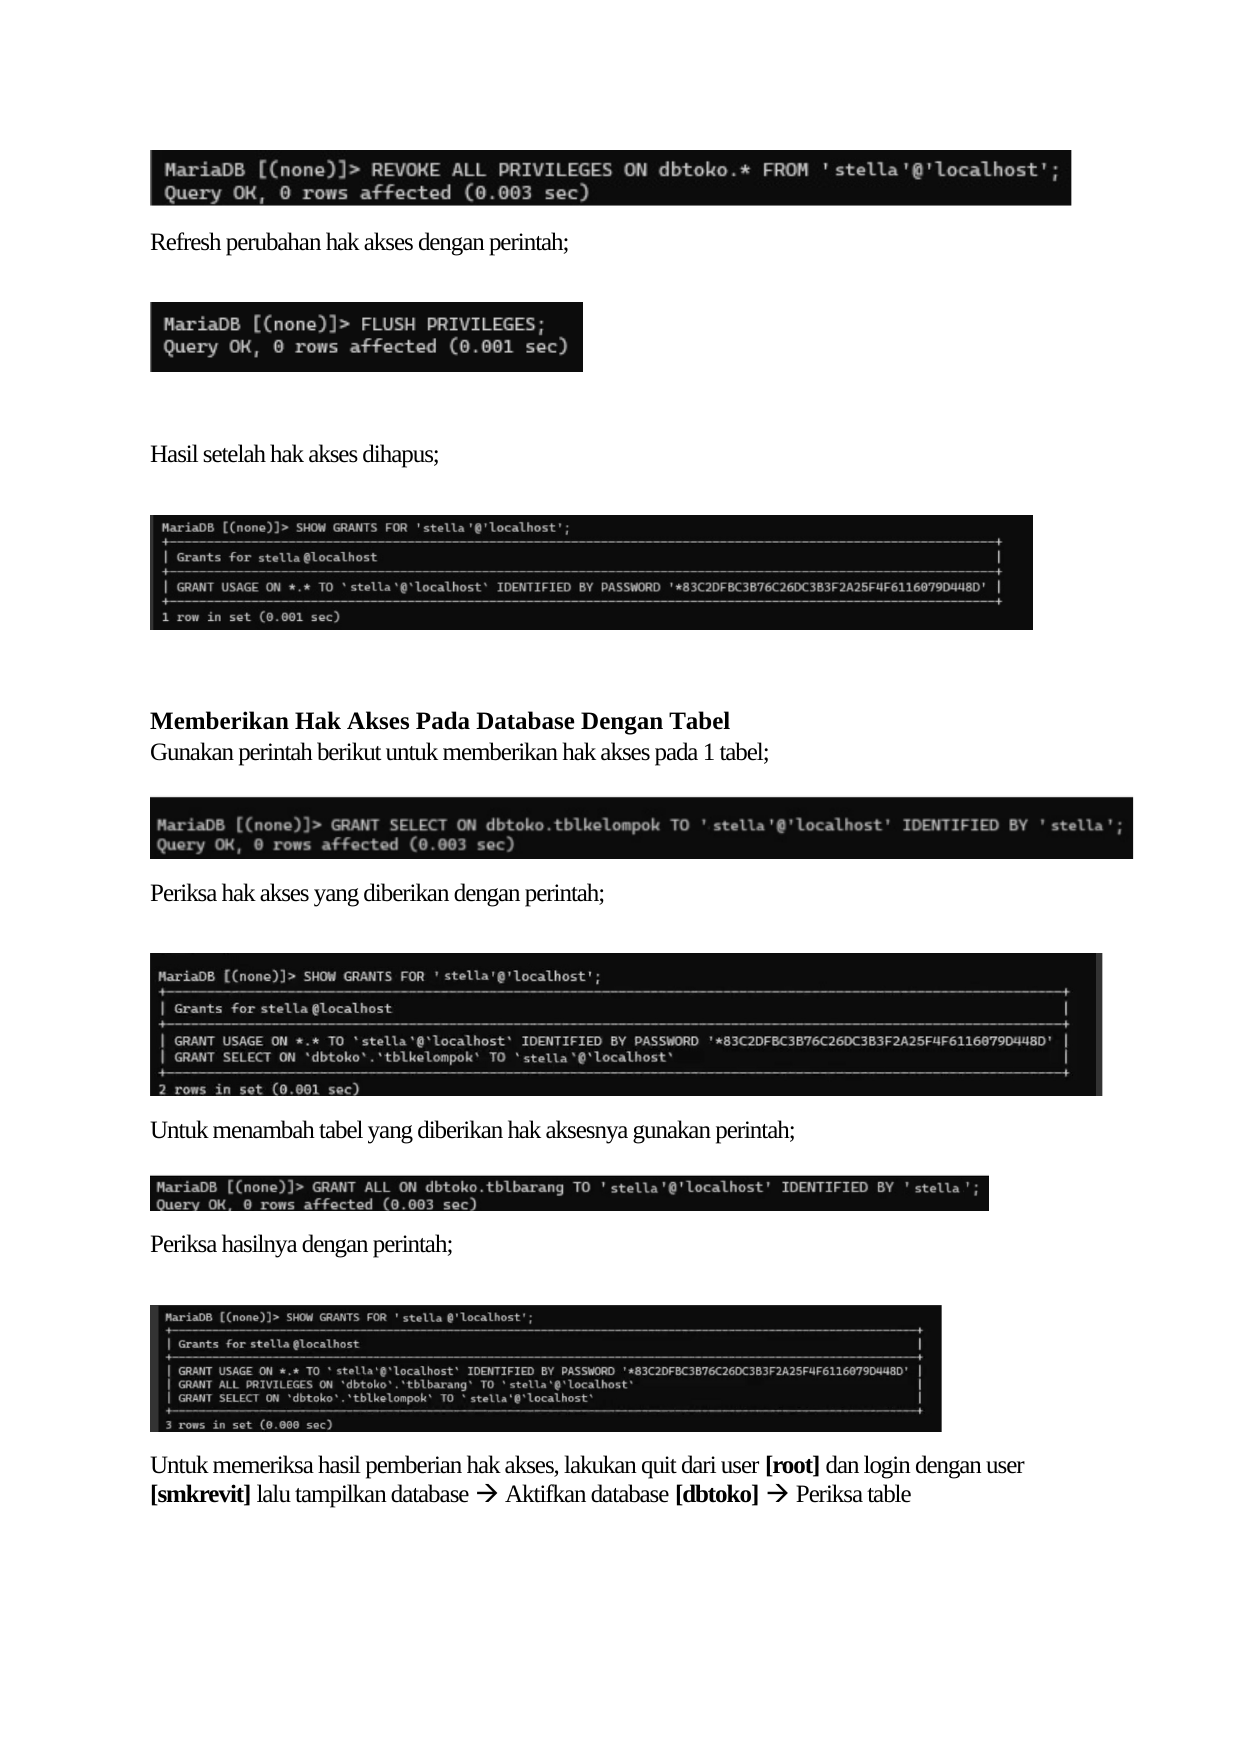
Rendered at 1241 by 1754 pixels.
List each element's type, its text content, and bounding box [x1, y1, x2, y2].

picture [150, 302, 583, 372]
picture [150, 150, 1072, 208]
title Periksa hasilnya dengan perintah; [150, 1229, 1090, 1258]
picture [150, 953, 1103, 1096]
title Hasil setelah hak akses dihapus; [150, 439, 1090, 468]
title Periksa hak akses yang diberikan dengan perintah; [150, 878, 1090, 906]
title Untuk memeriksa hasil pemberian hak akses, lakukan quit dari user [root] dan login dengan user [smkrevit] lalu tampilkan database Aktifkan database [dbtoko] Periksa table [150, 1450, 1090, 1508]
subtitle Memberikan Hak Akses Pada Database Dengan Tabel [150, 706, 1090, 735]
picture [150, 1172, 989, 1211]
picture [150, 1305, 942, 1432]
title Gunakan perintah berikut untuk memberikan hak akses pada 1 tabel; [150, 737, 1090, 766]
picture [150, 515, 1033, 630]
picture [150, 795, 1134, 859]
title Refresh perubahan hak akses dengan perintah; [150, 227, 1090, 256]
title Untuk menambah tabel yang diberikan hak aksesnya gunakan perintah; [150, 1115, 1090, 1143]
